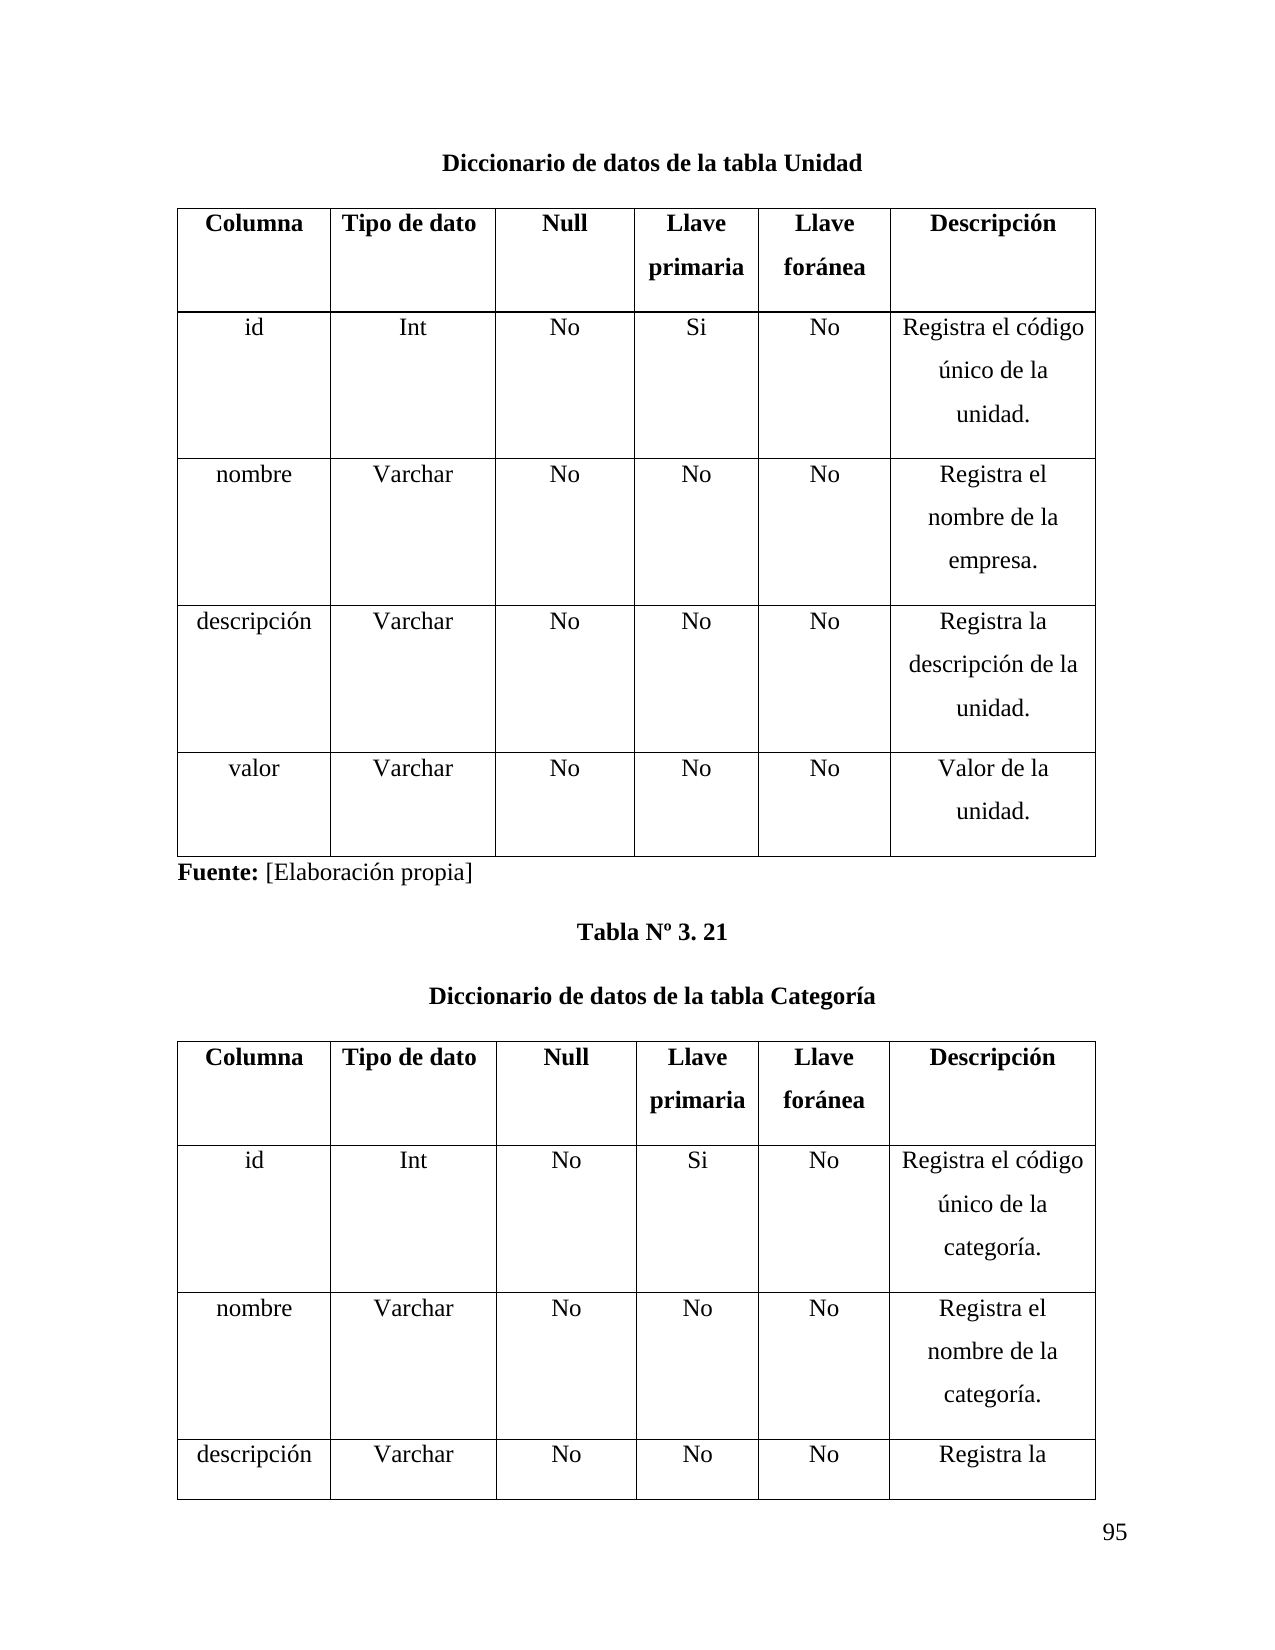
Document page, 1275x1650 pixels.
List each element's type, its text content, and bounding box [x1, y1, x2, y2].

table_cell Si [635, 313, 758, 458]
table_cell Varchar [331, 1293, 496, 1438]
table_cell No [759, 606, 890, 752]
table_cell No [497, 1146, 636, 1292]
table_cell Registra el código único de la categoría. [890, 1146, 1095, 1292]
table_cell No [496, 313, 634, 458]
table_cell No [496, 459, 634, 605]
text Diccionario de datos de la tabla Unidad [177, 148, 1127, 176]
table_cell valor [178, 753, 330, 856]
table_header Columna [178, 1042, 330, 1144]
table_header Null [496, 209, 634, 311]
table_header Llave primaria [637, 1042, 758, 1144]
table_cell Varchar [331, 1440, 496, 1499]
table_cell No [497, 1440, 636, 1499]
table_cell Registra el código único de la unidad. [891, 313, 1095, 458]
table_cell nombre [178, 1293, 330, 1438]
table_cell No [759, 1146, 889, 1292]
table_header Llave primaria [635, 209, 758, 311]
table_cell Varchar [331, 753, 495, 856]
table_cell id [178, 313, 330, 458]
table_cell No [637, 1293, 758, 1438]
table_cell Varchar [331, 459, 495, 605]
table_cell Int [331, 313, 495, 458]
table_cell Int [331, 1146, 496, 1292]
table_cell No [759, 459, 890, 605]
table_cell descripción [178, 606, 330, 752]
table_cell No [759, 1440, 889, 1499]
table_header Null [497, 1042, 636, 1144]
table_cell Si [637, 1146, 758, 1292]
table_cell No [496, 606, 634, 752]
table_header Llave foránea [759, 209, 890, 311]
table_cell No [496, 753, 634, 856]
table_cell No [635, 753, 758, 856]
table_cell No [759, 753, 890, 856]
table_cell Valor de la unidad. [891, 753, 1095, 856]
table_cell Registra el nombre de la categoría. [890, 1293, 1095, 1438]
table_cell descripción [178, 1440, 330, 1499]
table_cell Registra el nombre de la empresa. [891, 459, 1095, 605]
table_cell No [497, 1293, 636, 1438]
table_cell nombre [178, 459, 330, 605]
table_header Llave foránea [759, 1042, 889, 1144]
table_cell Varchar [331, 606, 495, 752]
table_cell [890, 1440, 1095, 1499]
table_header Tipo de dato [331, 209, 495, 311]
table_header Tipo de dato [331, 1042, 496, 1144]
table_cell id [178, 1146, 330, 1292]
table_header Descripción [890, 1042, 1095, 1144]
table_header Descripción [891, 209, 1095, 311]
text Fuente: [Elaboración propia] [177, 857, 1127, 886]
table_cell No [635, 459, 758, 605]
text Diccionario de datos de la tabla Categoría [177, 981, 1127, 1010]
table_cell No [759, 1293, 889, 1438]
table_cell No [637, 1440, 758, 1499]
table_cell Registra la descripción de la unidad. [891, 606, 1095, 752]
table_header Columna [178, 209, 330, 311]
table_cell No [759, 313, 890, 458]
table_cell No [635, 606, 758, 752]
